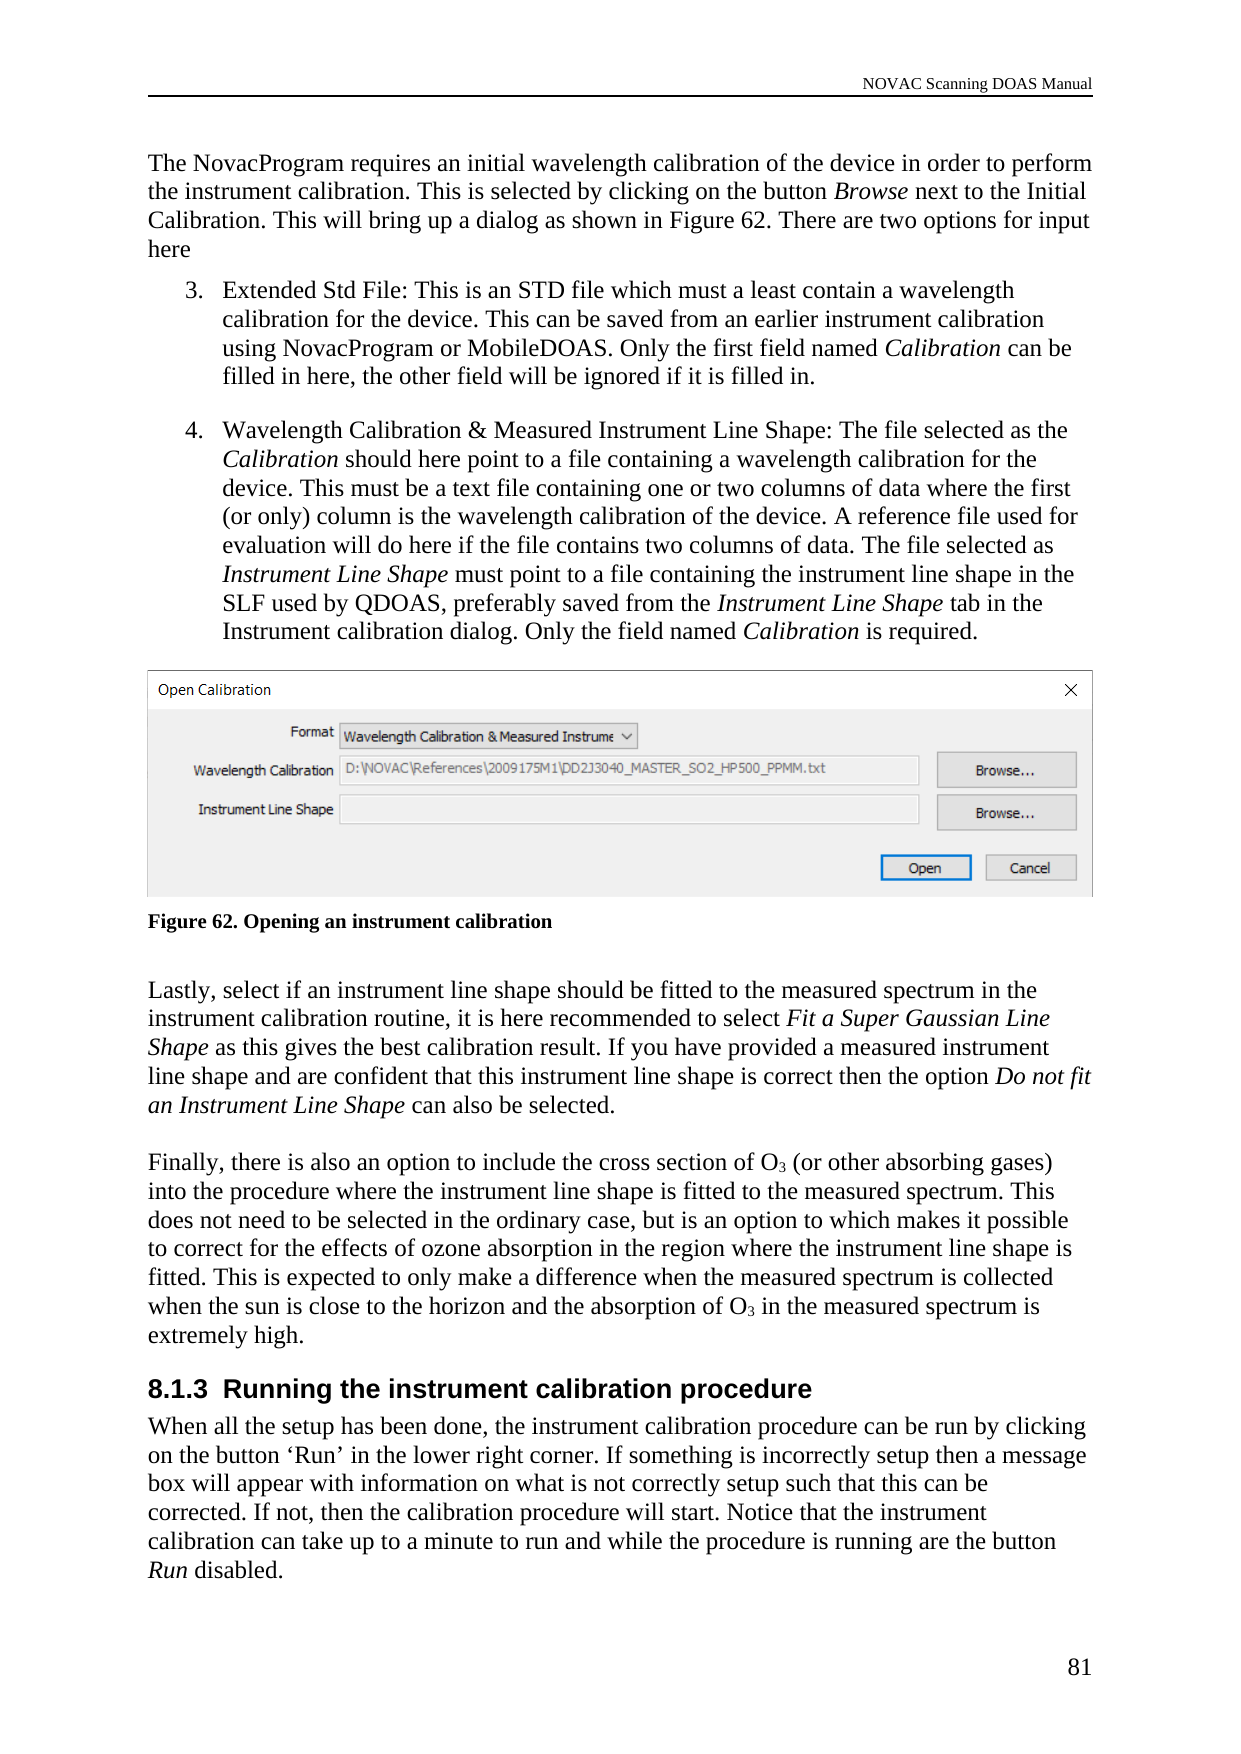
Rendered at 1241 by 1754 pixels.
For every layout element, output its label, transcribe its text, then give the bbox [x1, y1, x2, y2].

list Extended Std File: This is an STD file which must a least contain a wavelength calibration for the device. This can be saved from an earlier instrument calibration using NovacProgram or MobileDOAS. Only the first field named Calibration can be filled in here, the other field will be ignored if it is filled in. [185, 275, 1093, 390]
text Lastly, select if an instrument line shape should be fitted to the measured spectrum in the instrument calibration routine, it is here recommended to select Fit a Super Gaussian Line Shape as this gives the best calibration result. If you have provided a measured instrument line shape and are confident that this instrument line shape is correct then the option Do not fit an Instrument Line Shape can also be selected. [148, 975, 1093, 1118]
text When all the setup has been done, the instrument calibration procedure can be run by clicking on the button ‘Run’ in the lower right corner. If something is incorrectly setup then a message box will appear with information on what is not correctly setup such that this can be corrected. If not, then the calibration procedure will start. Notice that the instrument calibration can take up to a minute to run and while the procedure is running are the button Run disabled. [148, 1411, 1093, 1583]
text Finally, there is also an option to include the cross section of O3 (or other absorbing gases) into the procedure where the instrument line shape is fitted to the measured spectrum. This does not need to be selected in the ordinary case, but is an option to which makes it possible to correct for the effects of ozone absorption in the region where the instrument line shape is fitted. This is expected to only make a difference when the measured spectrum is collected when the sun is close to the horizon and the absorption of O3 in the measured spectrum is extremely high. [148, 1147, 1093, 1348]
text Figure 62. Opening an instrument calibration [148, 909, 1093, 933]
text The NovacProgram requires an initial wavelength calibration of the device in order to perform the instrument calibration. This is selected by clicking on the button Browse next to the Initial Calibration. This will bring up a dialog as shown in Figure 62. There are two options for input here [148, 148, 1093, 263]
list Wavelength Calibration & Measured Instrument Line Shape: The file selected as the Calibration should here point to a file containing a wavelength calibration for the device. This must be a text file containing one or two columns of data where the first (or only) column is the wavelength calibration of the device. A reference file used for evaluation will do here if the file contains two columns of data. The file selected as Instrument Line Shape must point to a file containing the instrument line shape in the SLF used by QDOAS, preferably saved from the Instrument Line Shape tab in the Instrument calibration dialog. Only the field named Calibration is required. [185, 415, 1093, 645]
picture [147, 670, 1093, 897]
subtitle Running the instrument calibration procedure [148, 1373, 1093, 1405]
